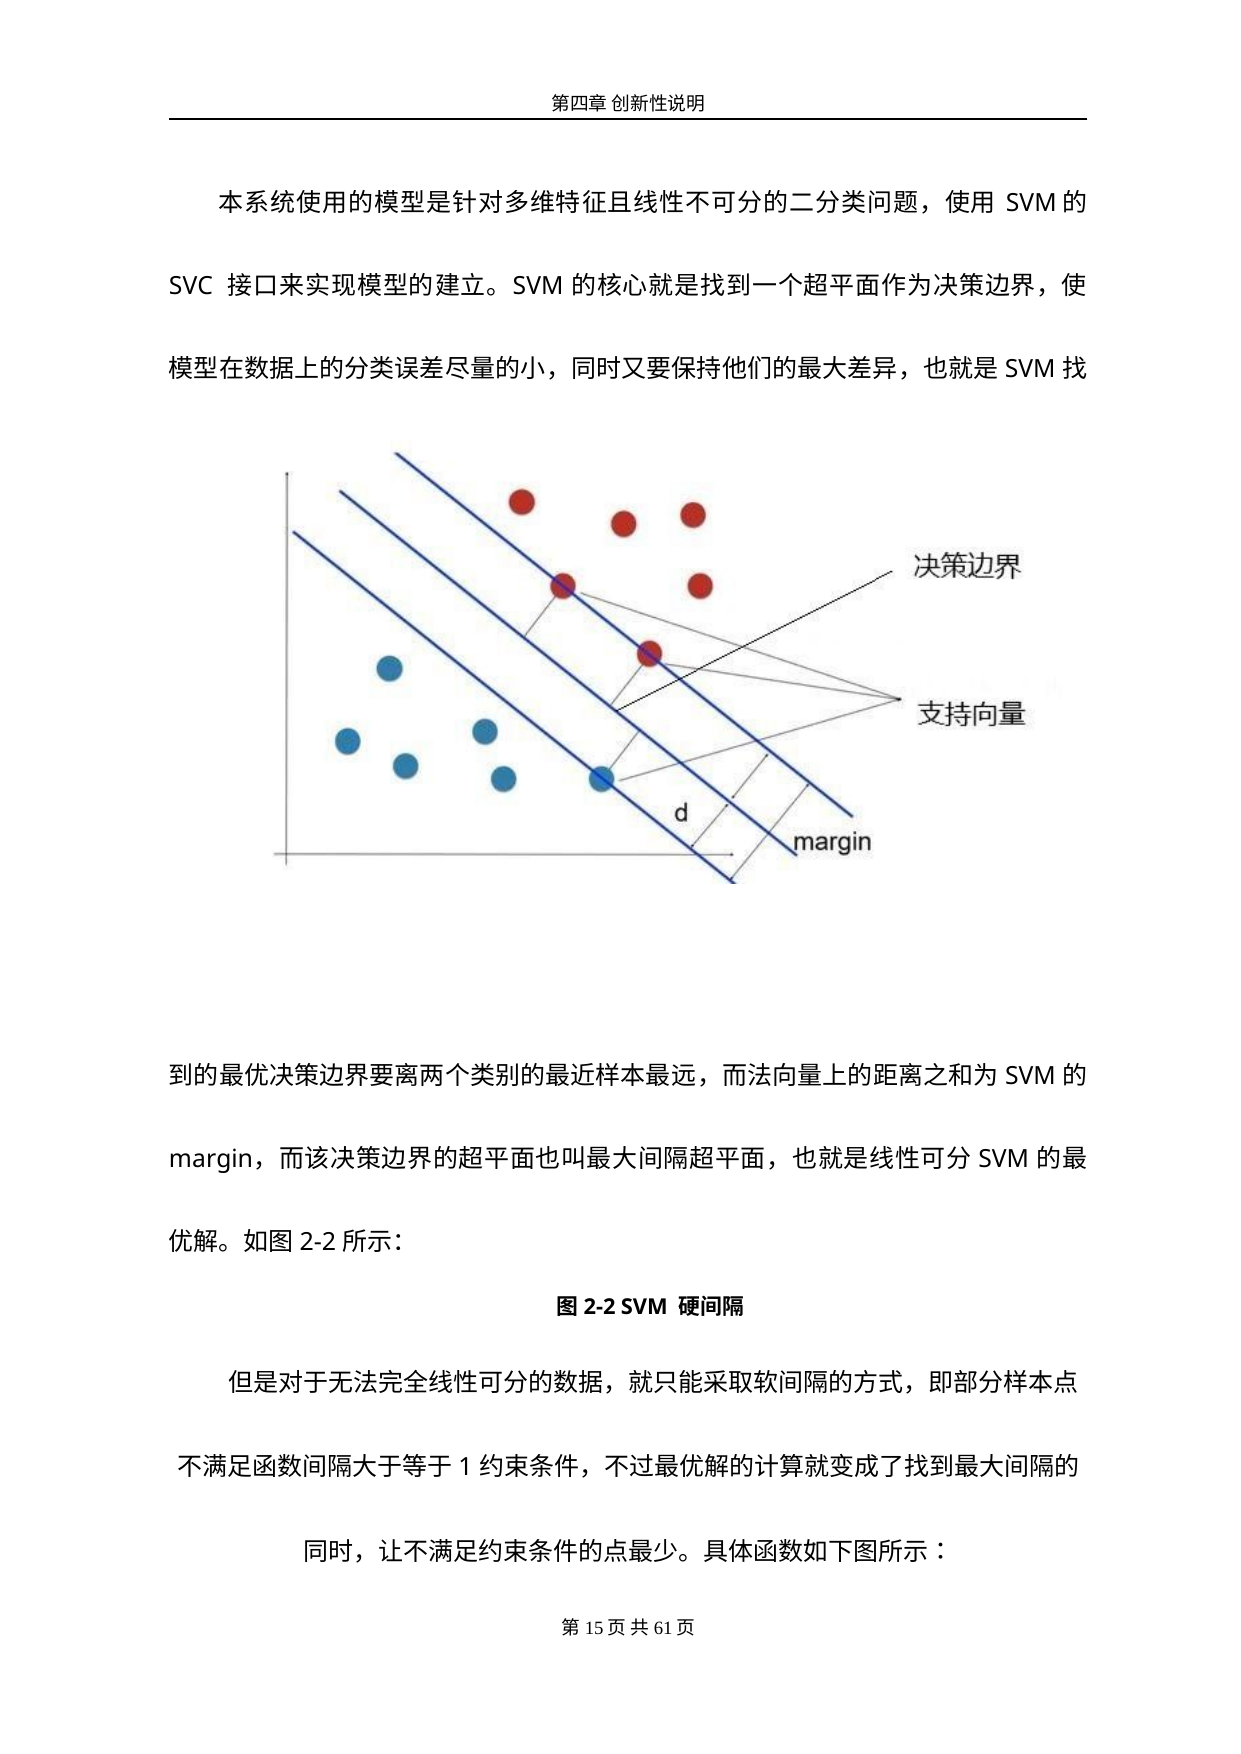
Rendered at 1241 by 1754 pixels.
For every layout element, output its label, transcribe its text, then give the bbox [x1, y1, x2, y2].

picture [240, 440, 1063, 884]
text 图 2-2 SVM 硬间隔 [169, 1288, 1087, 1321]
text 但是对于无法完全线性可分的数据，就只能采取软间隔的方式，即部分样本点不满足函数间隔大于等于 1 约束条件，不过最优解的计算就变成了找到最大间隔的同时，让不满足约束条件的点最少。具体函数如下图所示： [169, 1348, 1087, 1582]
